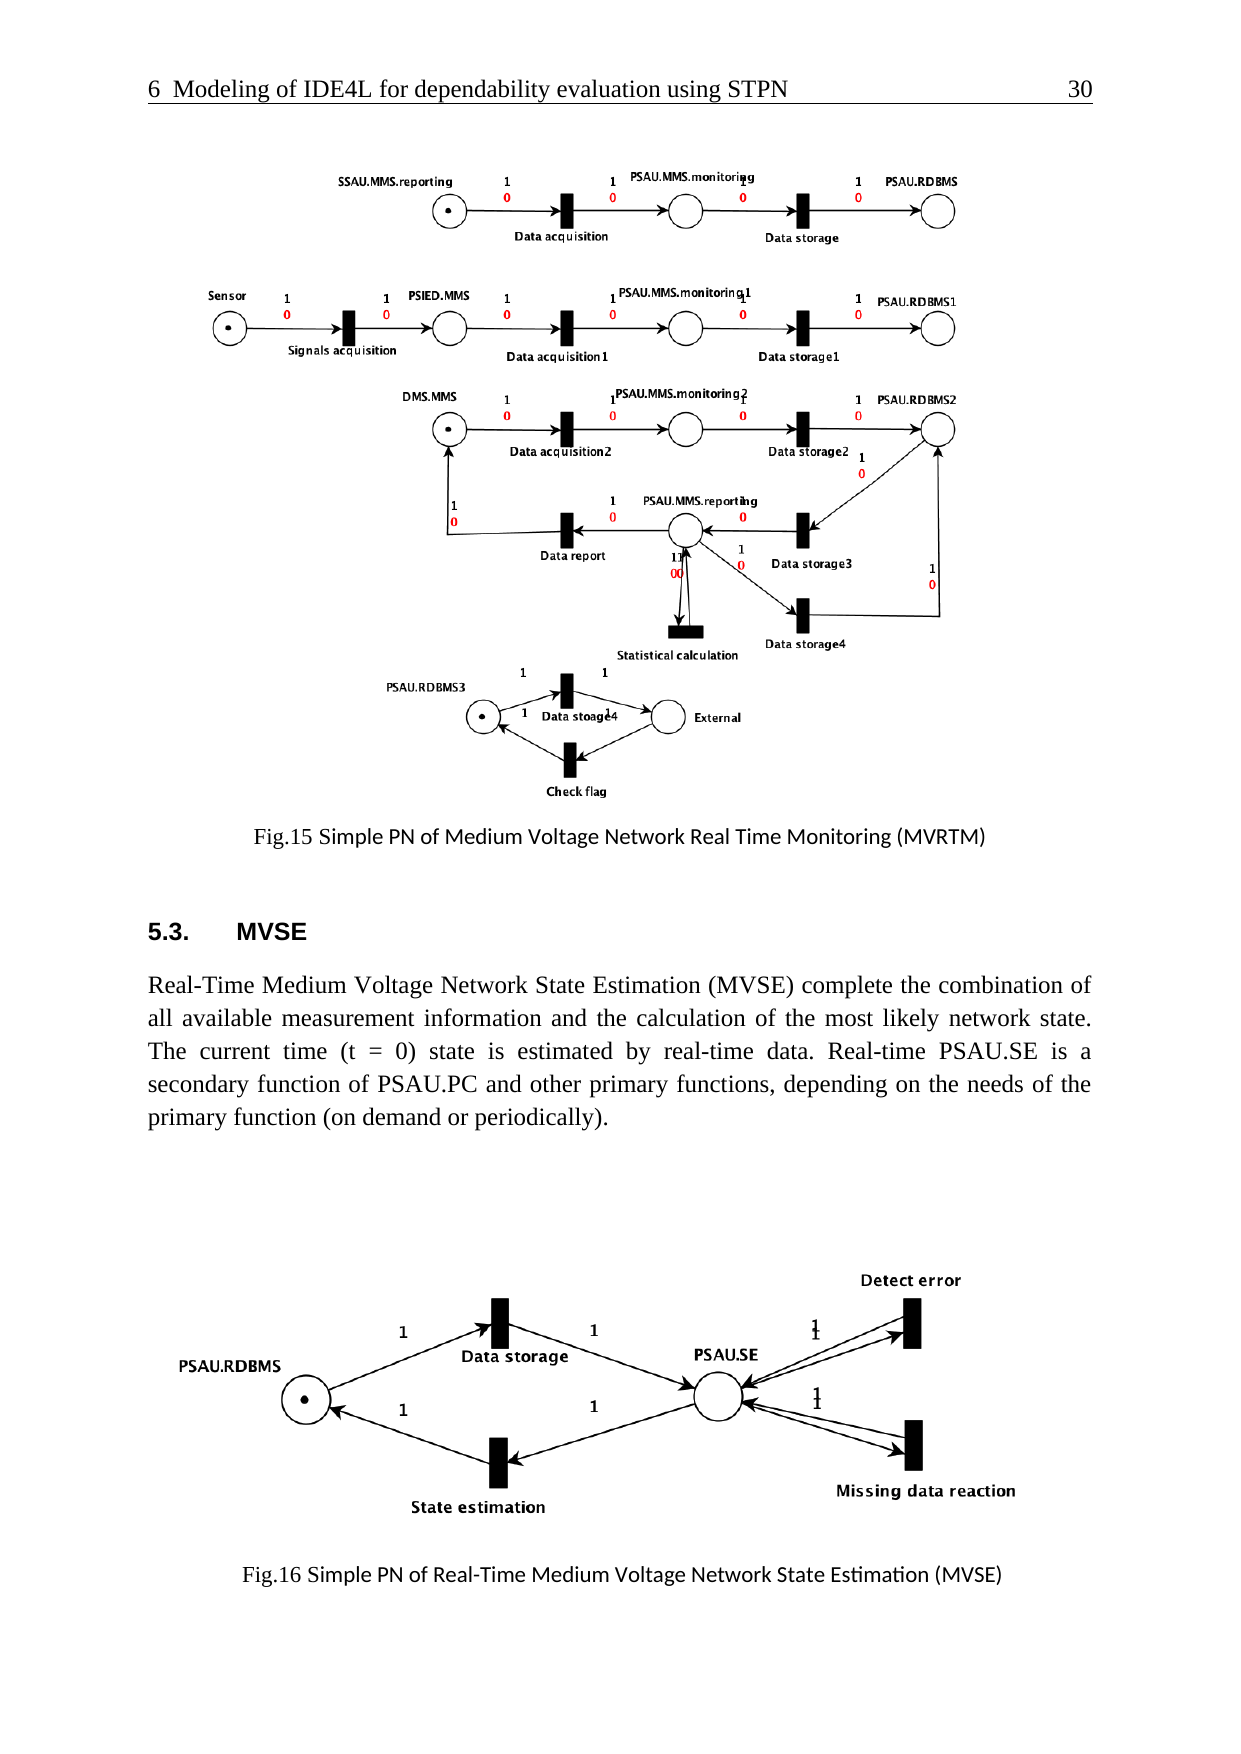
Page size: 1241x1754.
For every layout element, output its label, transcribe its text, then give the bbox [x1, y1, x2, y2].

picture [147, 1242, 1094, 1535]
title MVSE [148, 917, 1093, 945]
text Real-Time Medium Voltage Network State Estimation (MVSE) complete the combination of all available measurement information and the calculation of the most likely network state. The current time (t = 0) state is estimated by real-time data. Real-time PSAU.SE is a secondary function of PSAU.PC and other primary functions, depending on the needs of the primary function (on demand or periodically). [148, 970, 1093, 1131]
text Fig.16 Simple PN of Real-Time Medium Voltage Network State Estimation (MVSE) [148, 1560, 1093, 1588]
picture [148, 147, 1092, 818]
